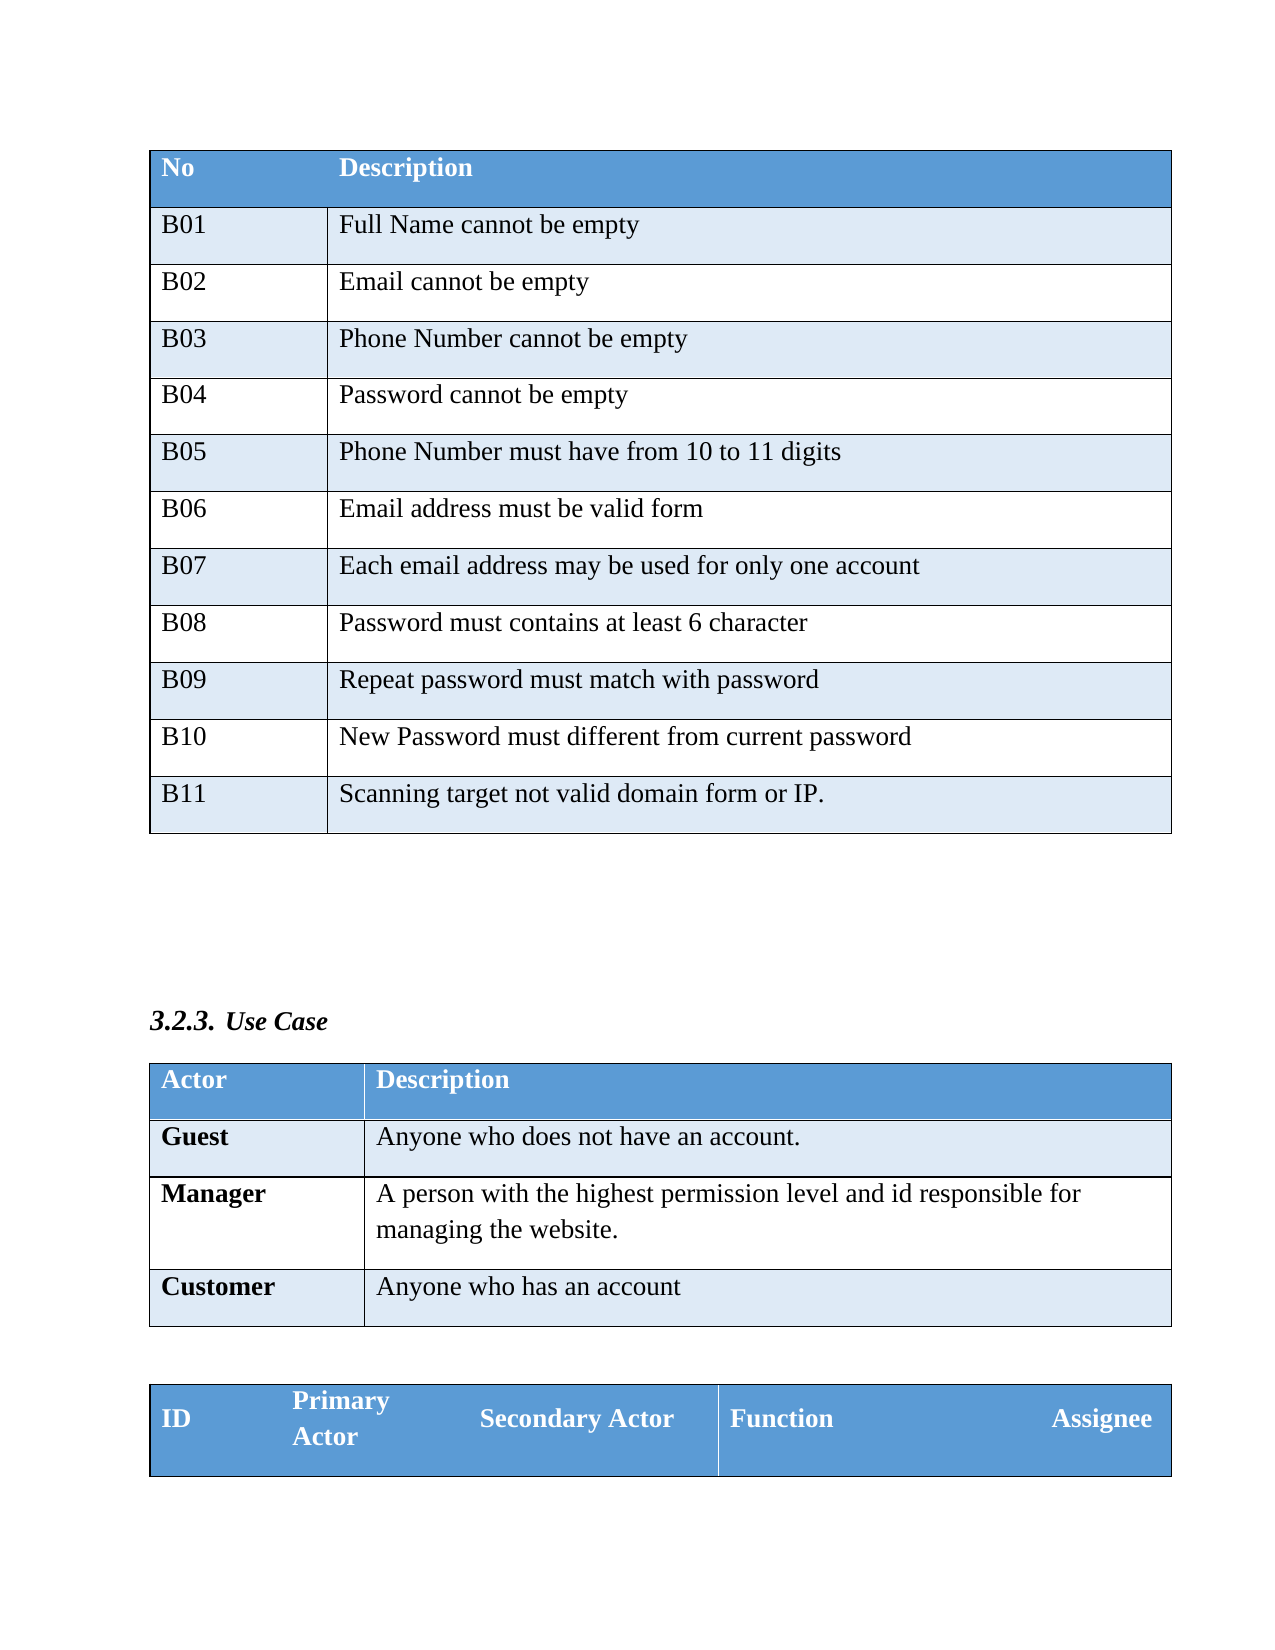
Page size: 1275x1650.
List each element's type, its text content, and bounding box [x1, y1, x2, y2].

table_cell B09 [151, 663, 327, 719]
table_cell Phone Number cannot be empty [328, 322, 1171, 377]
table_cell Full Name cannot be empty [328, 208, 1171, 264]
table_cell Customer [150, 1270, 364, 1326]
table_cell B10 [151, 720, 327, 776]
table_cell Repeat password must match with password [328, 663, 1171, 719]
table_cell B06 [151, 492, 327, 548]
table_cell Phone Number must have from 10 to 11 digits [328, 435, 1171, 491]
table_cell Anyone who does not have an account. [365, 1121, 1171, 1176]
table_cell Manager [150, 1178, 364, 1269]
table_cell A person with the highest permission level and id responsible for managing the website. [365, 1178, 1171, 1269]
table_header Secondary Actor [468, 1385, 718, 1476]
table_header Function [719, 1385, 1040, 1476]
table_header Primary Actor [281, 1385, 468, 1476]
table_cell Scanning target not valid domain form or IP. [328, 777, 1171, 832]
table_header Description [328, 151, 1171, 207]
table_header ID [151, 1385, 281, 1476]
table_cell B07 [151, 549, 327, 605]
table_cell B05 [151, 435, 327, 491]
table_cell B11 [151, 777, 327, 832]
table_cell B03 [151, 322, 327, 377]
table_header Assignee [1040, 1385, 1171, 1476]
table_cell Password must contains at least 6 character [328, 606, 1171, 662]
table_header Actor [150, 1064, 364, 1119]
table_cell New Password must different from current password [328, 720, 1171, 776]
table_cell B04 [151, 379, 327, 434]
table_cell Guest [150, 1121, 364, 1176]
table_cell Password cannot be empty [328, 379, 1171, 434]
table_cell Each email address may be used for only one account [328, 549, 1171, 605]
table_cell B08 [151, 606, 327, 662]
table_cell B01 [151, 208, 327, 264]
table_header No [151, 151, 328, 207]
table_cell B02 [151, 265, 327, 321]
table_cell Email cannot be empty [328, 265, 1171, 321]
list Use Case [150, 1003, 1125, 1037]
table_cell Anyone who has an account [365, 1270, 1171, 1326]
table_header Description [365, 1064, 1171, 1119]
table_cell Email address must be valid form [328, 492, 1171, 548]
